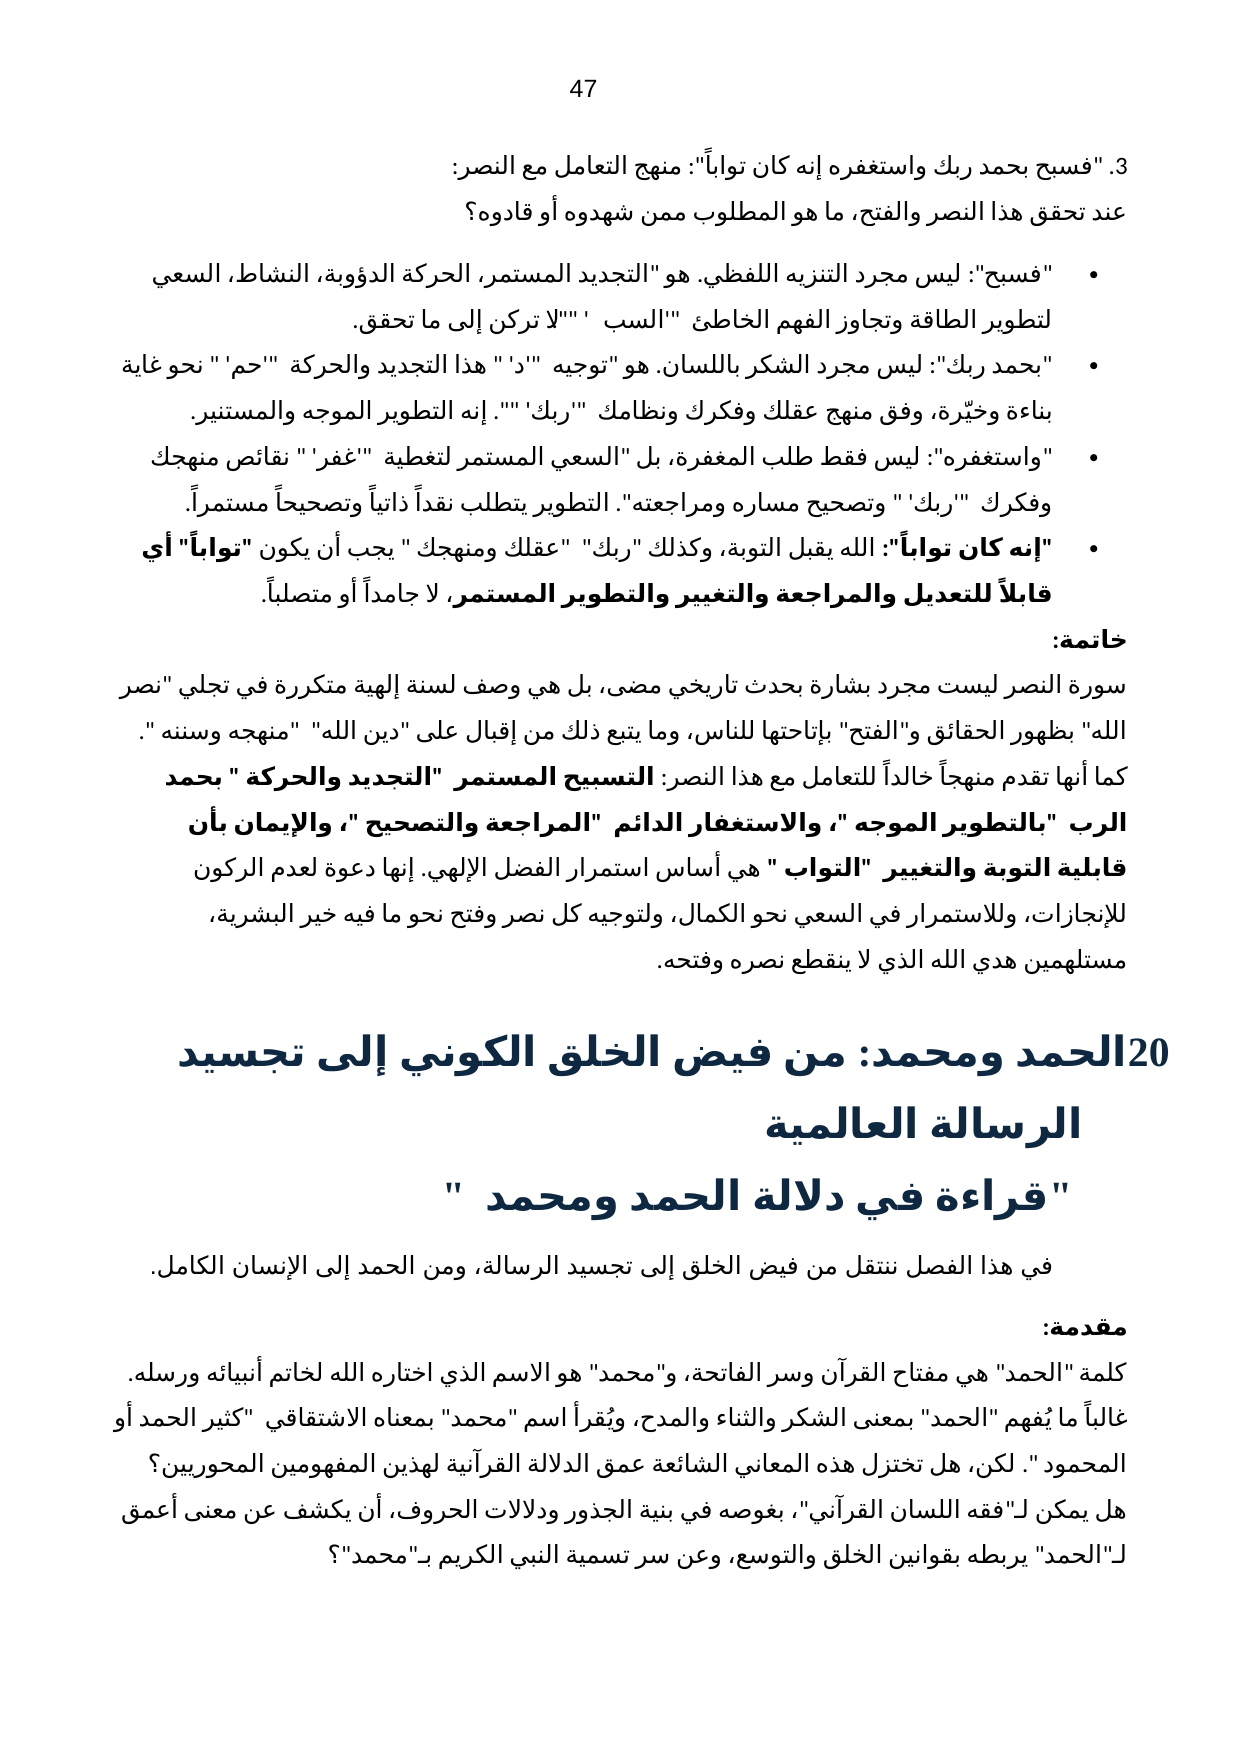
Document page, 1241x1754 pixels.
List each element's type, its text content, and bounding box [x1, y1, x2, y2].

list "فسبح": ليس مجرد التنزيه اللفظي. هو "التجديد المستمر، الحركة الدؤوبة، النشاط، السعي لتطوير الطاقة وتجاوز الفهم الخاطئ "'السب' "". لا تركن إلى ما تحقق. [112, 258, 1090, 334]
text 3. "فسبح بحمد ربك واستغفره إنه كان تواباً": منهج التعامل مع النصر: عند تحقق هذا النصر والفتح، ما هو المطلوب ممن شهدوه أو قادوه؟ [112, 150, 1128, 226]
subtitle الحمد ومحمد: من فيض الخلق الكوني إلى تجسيد الرسالة العالمية "قراءة في دلالة الحمد ومحمد " [112, 1027, 1128, 1219]
text خاتمة: سورة النصر ليست مجرد بشارة بحدث تاريخي مضى، بل هي وصف لسنة إلهية متكررة في تجلي "نصر الله" بظهور الحقائق و"الفتح" بإتاحتها للناس، وما يتبع ذلك من إقبال على "دين الله" "منهجه وسننه ". كما أنها تقدم منهجاً خالداً للتعامل مع هذا النصر: التسبيح المستمر "التجديد والحركة " بحمد الرب "بالتطوير الموجه "، والاستغفار الدائم "المراجعة والتصحيح "، والإيمان بأن قابلية التوبة والتغيير "التواب " هي أساس استمرار الفضل الإلهي. إنها دعوة لعدم الركون للإنجازات، وللاستمرار في السعي نحو الكمال، ولتوجيه كل نصر وفتح نحو ما فيه خير البشرية، مستلهمين هدي الله الذي لا ينقطع نصره وفتحه. [112, 624, 1128, 974]
list "واستغفره": ليس فقط طلب المغفرة، بل "السعي المستمر لتغطية "'غفر' " نقائص منهجك وفكرك "'ربك' " وتصحيح مساره ومراجعته". التطوير يتطلب نقداً ذاتياً وتصحيحاً مستمراً. [112, 441, 1090, 517]
list "إنه كان تواباً": الله يقبل التوبة، وكذلك "ربك" "عقلك ومنهجك " يجب أن يكون "تواباً" أي قابلاً للتعديل والمراجعة والتغيير والتطوير المستمر، لا جامداً أو متصلباً. [112, 532, 1090, 609]
list "بحمد ربك": ليس مجرد الشكر باللسان. هو "توجيه "'د' " هذا التجديد والحركة "'حم' " نحو غاية بناءة وخيّرة، وفق منهج عقلك وفكرك ونظامك "'ربك' "". إنه التطوير الموجه والمستنير. [112, 349, 1090, 426]
text مقدمة: كلمة "الحمد" هي مفتاح القرآن وسر الفاتحة، و"محمد" هو الاسم الذي اختاره الله لخاتم أنبيائه ورسله. غالباً ما يُفهم "الحمد" بمعنى الشكر والثناء والمدح، ويُقرأ اسم "محمد" بمعناه الاشتقاقي "كثير الحمد أو المحمود ". لكن، هل تختزل هذه المعاني الشائعة عمق الدلالة القرآنية لهذين المفهومين المحوريين؟ هل يمكن لـ"فقه اللسان القرآني"، بغوصه في بنية الجذور ودلالات الحروف، أن يكشف عن معنى أعمق لـ"الحمد" يربطه بقوانين الخلق والتوسع، وعن سر تسمية النبي الكريم بـ"محمد"؟ [112, 1311, 1128, 1570]
text في هذا الفصل ننتقل من فيض الخلق إلى تجسيد الرسالة، ومن الحمد إلى الإنسان الكامل. [112, 1251, 1054, 1280]
